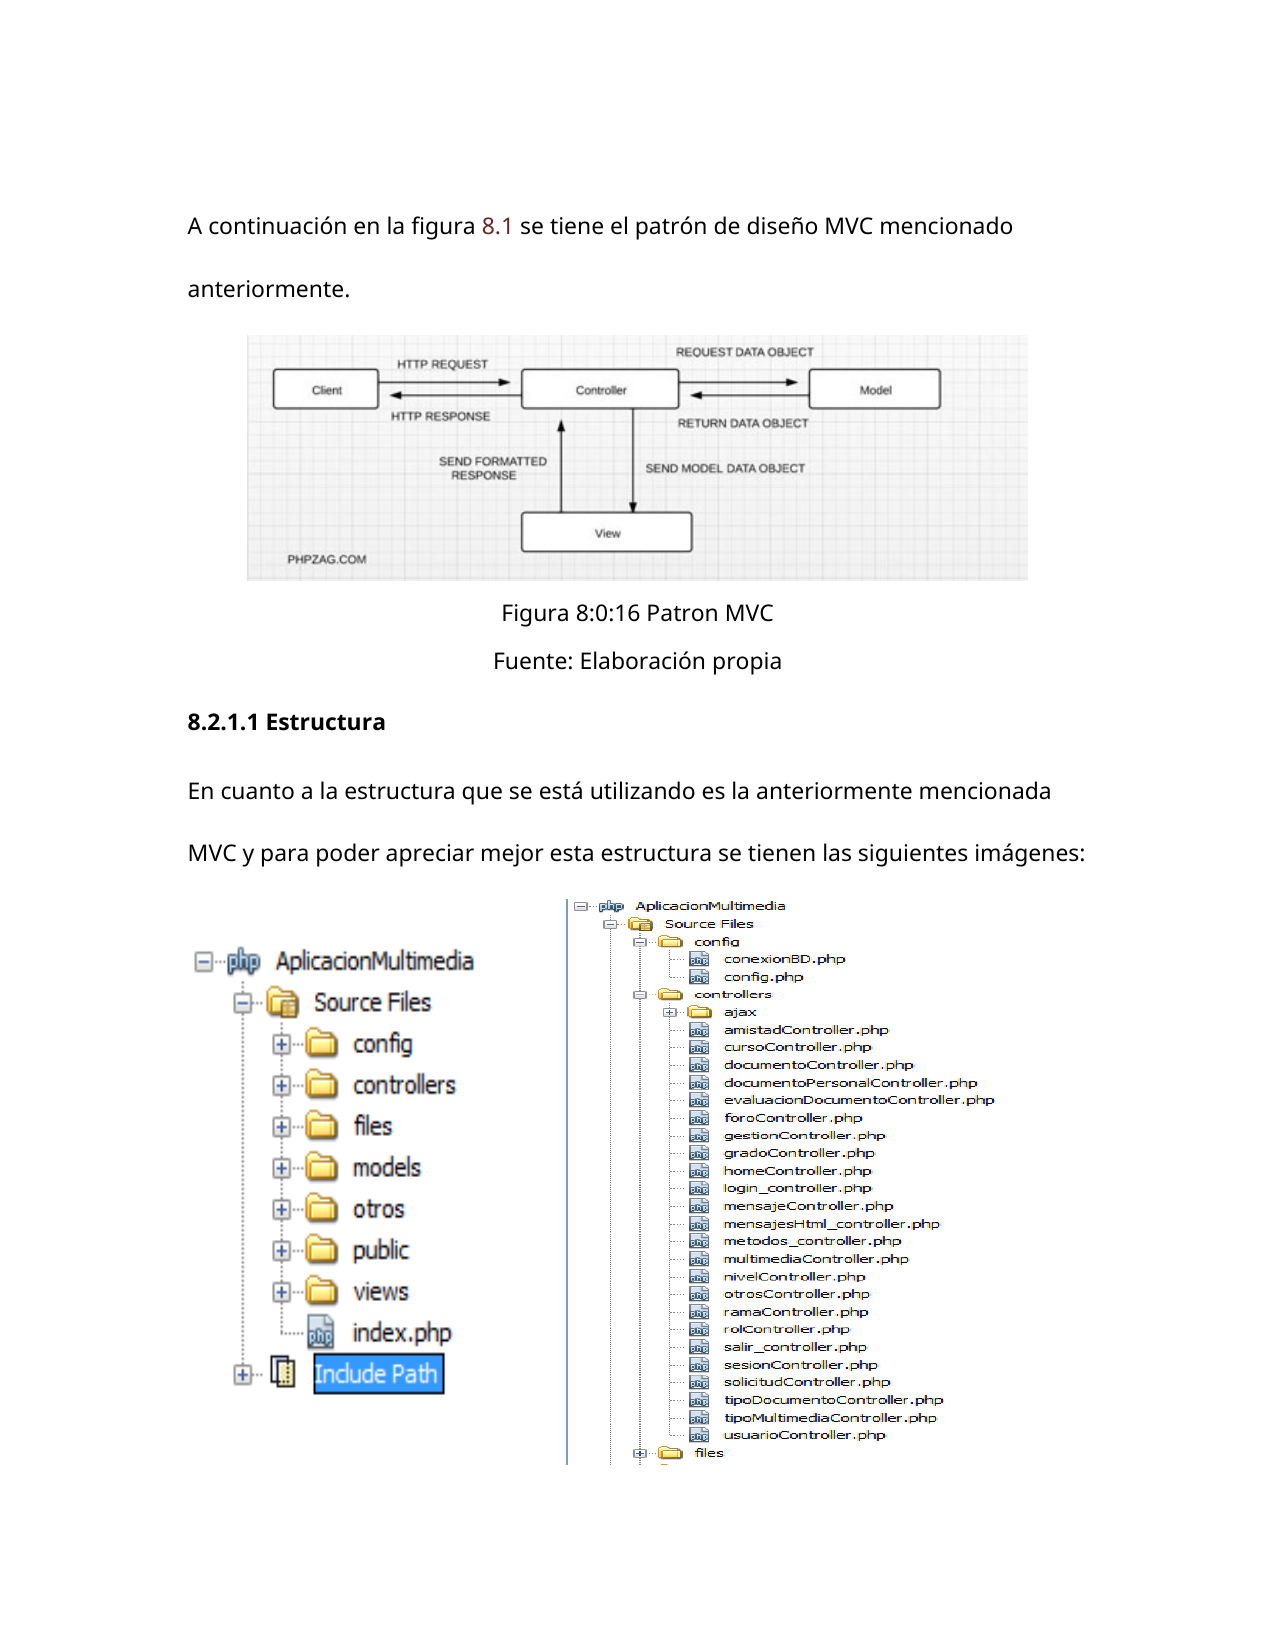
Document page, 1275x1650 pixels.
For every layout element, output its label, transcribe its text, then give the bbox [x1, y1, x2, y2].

text En cuanto a la estructura que se está utilizando es la anteriormente mencionada [187, 775, 1087, 806]
text Fuente: Elaboración propia [187, 645, 1087, 676]
text A continuación en la figura 8.1 se tiene el patrón de diseño MVC mencionado anteriormente. [187, 210, 1087, 304]
text MVC y para poder apreciar mejor esta estructura se tienen las siguientes imágenes: [187, 837, 1087, 868]
subtitle 8.2.1.1 Estructura [187, 706, 1087, 737]
